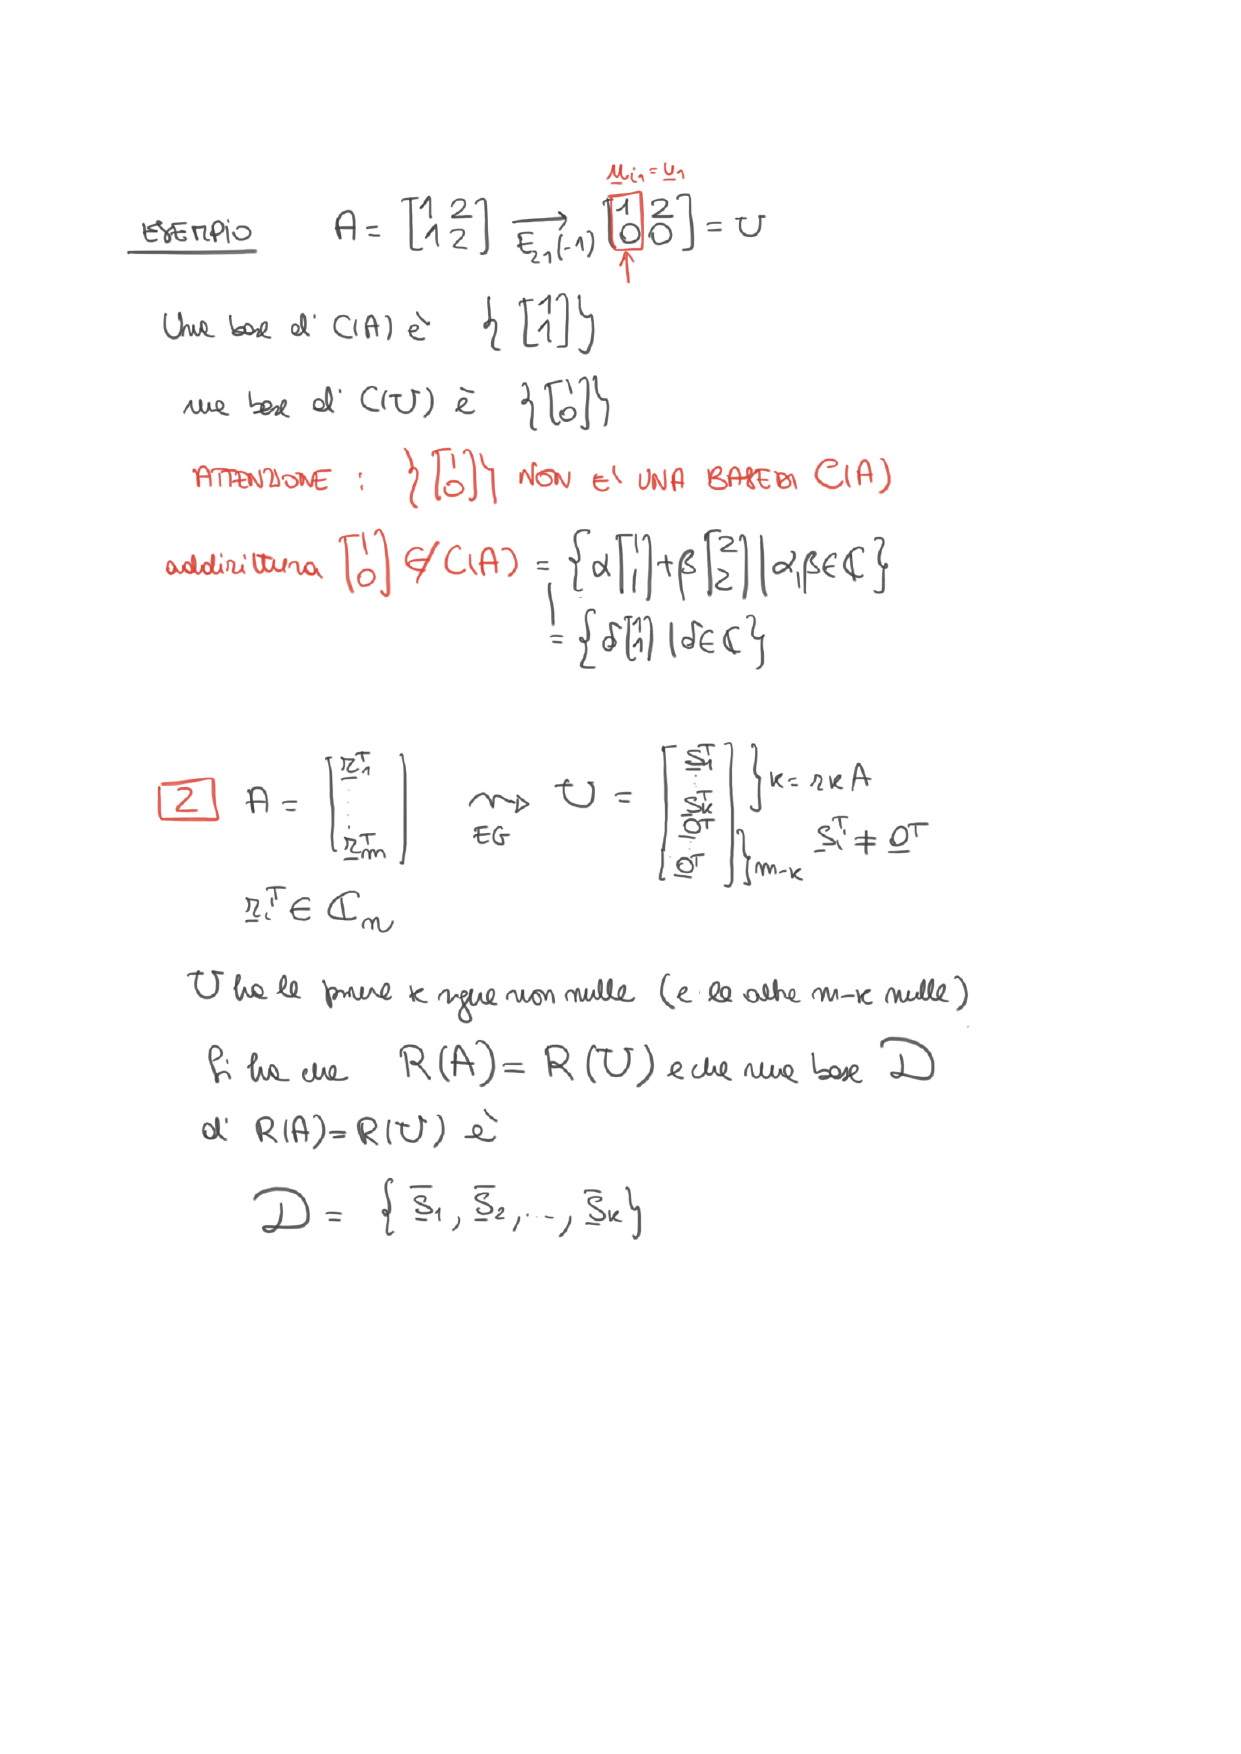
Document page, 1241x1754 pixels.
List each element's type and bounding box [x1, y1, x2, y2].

picture [118, 712, 978, 1268]
picture [118, 147, 924, 694]
